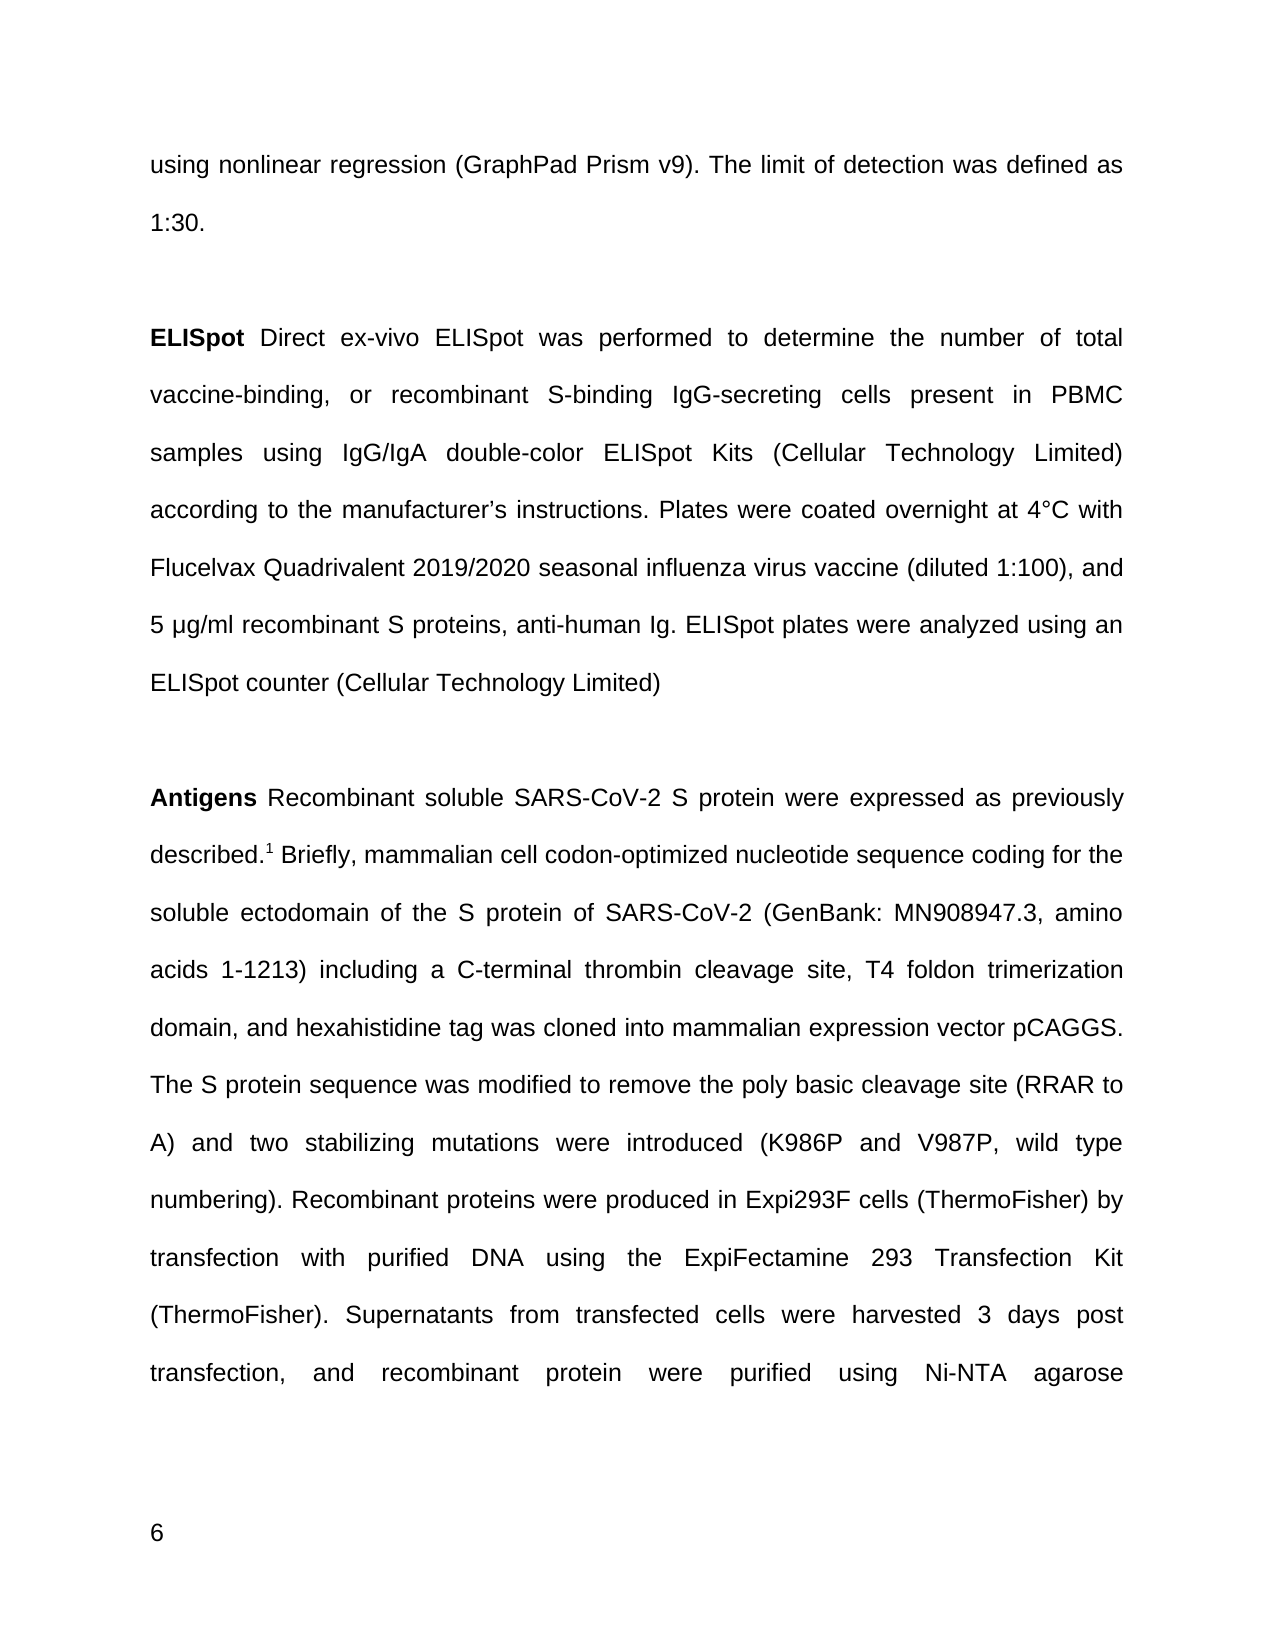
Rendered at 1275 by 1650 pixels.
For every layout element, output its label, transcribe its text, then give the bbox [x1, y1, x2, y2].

text ELISpot Direct ex-vivo ELISpot was performed to determine the number of total vaccine-binding, or recombinant S-binding IgG-secreting cells present in PBMC samples using IgG/IgA double-color ELISpot Kits (Cellular Technology Limited) according to the manufacturer’s instructions. Plates were coated overnight at 4°C with Flucelvax Quadrivalent 2019/2020 seasonal influenza virus vaccine (diluted 1:100), and 5 μg/ml recombinant S proteins, anti-human Ig. ELISpot plates were analyzed using an ELISpot counter (Cellular Technology Limited) [150, 322, 1125, 696]
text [150, 782, 1125, 1386]
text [150, 150, 1125, 236]
